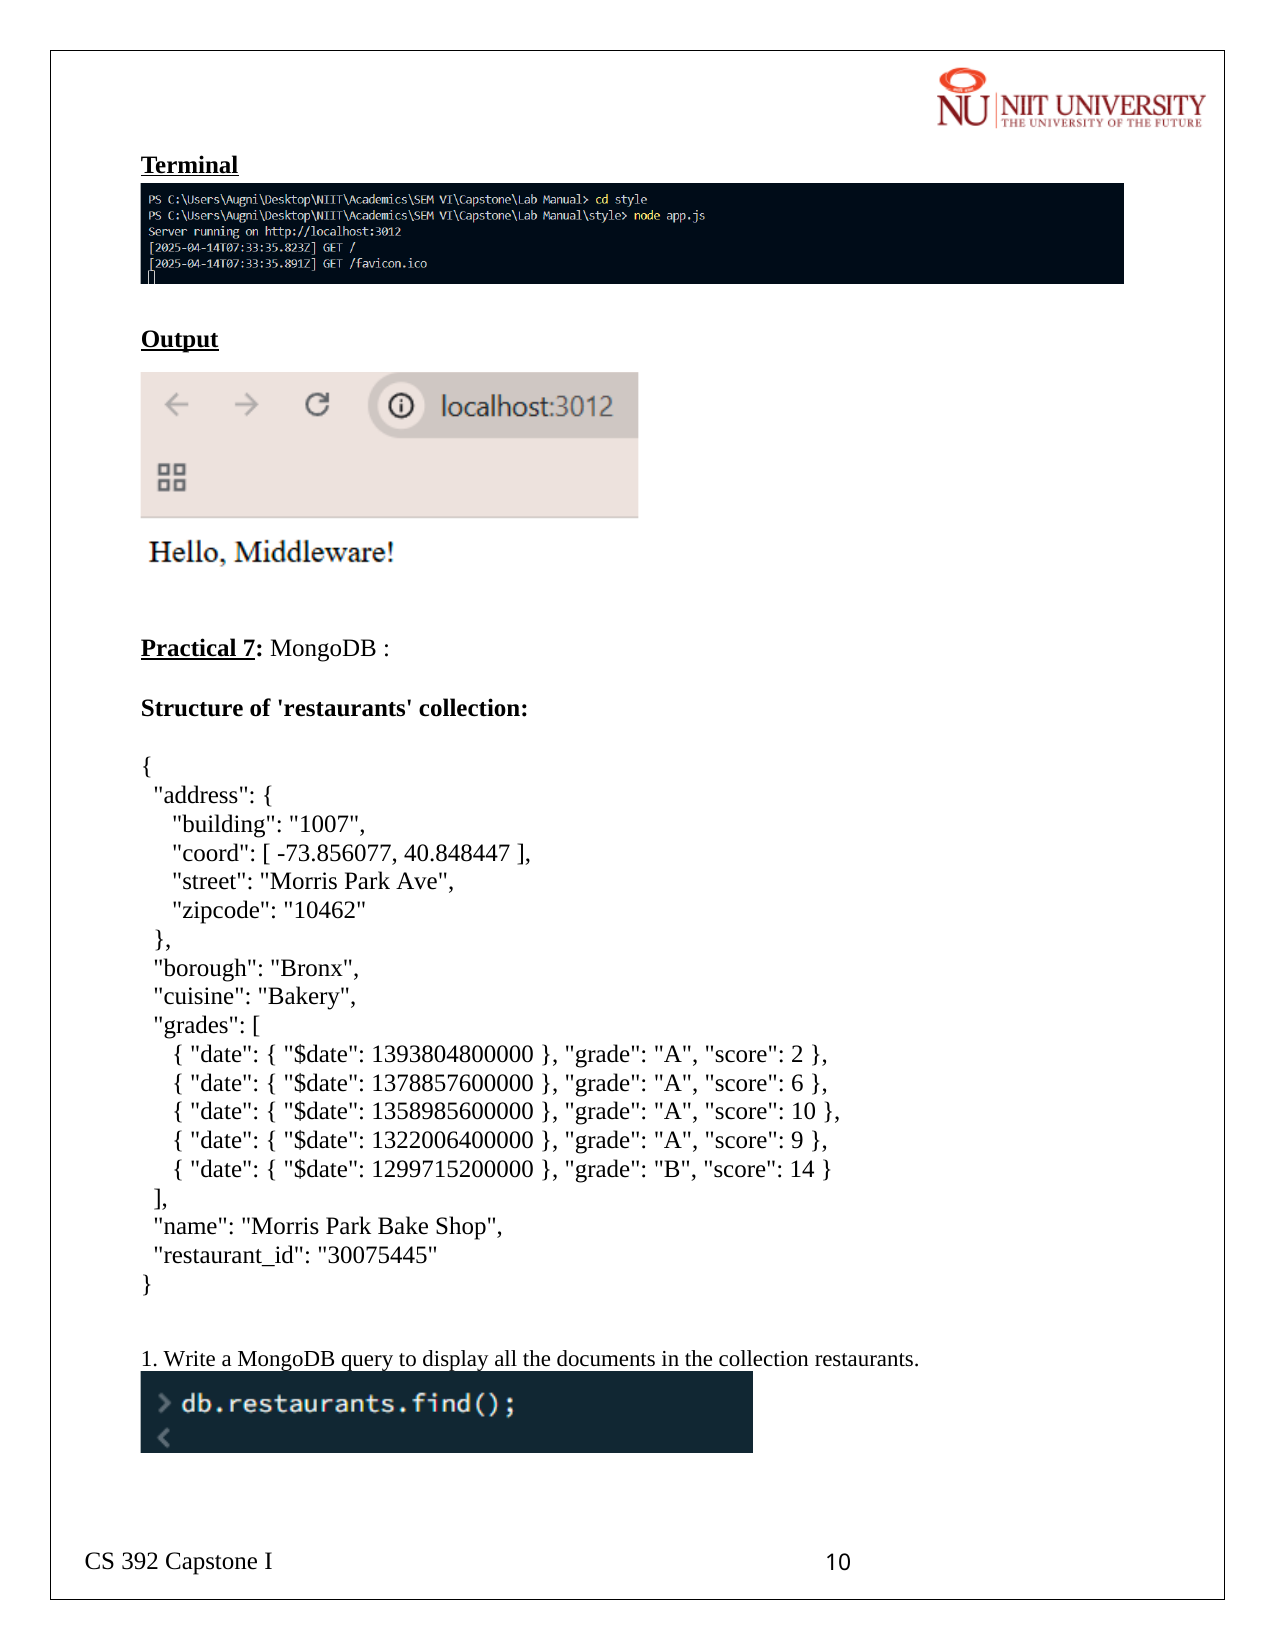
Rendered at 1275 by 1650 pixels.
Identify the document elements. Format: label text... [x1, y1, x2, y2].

picture [923, 57, 1218, 138]
text "borough": "Bronx", [141, 953, 1125, 981]
text 1. Write a MongoDB query to display all the documents in the collection restaurants. [141, 1345, 1125, 1372]
text { "date": { "$date": 1378857600000 }, "grade": "A", "score": 6 }, [141, 1068, 1125, 1096]
text "address": { [141, 780, 1125, 809]
text "coord": [ -73.856077, 40.848447 ], [141, 838, 1125, 866]
text "grades": [ [141, 1010, 1125, 1039]
text Structure of 'restaurants' collection: [141, 693, 1125, 722]
text ], [141, 1183, 1125, 1211]
text { "date": { "$date": 1393804800000 }, "grade": "A", "score": 2 }, [141, 1039, 1125, 1068]
picture [140, 372, 639, 614]
text Output [141, 324, 1125, 353]
picture [140, 183, 1124, 284]
text "zipcode": "10462" [141, 895, 1125, 924]
text "restaurant_id": "30075445" [141, 1240, 1125, 1269]
text { [141, 751, 1125, 780]
text { "date": { "$date": 1299715200000 }, "grade": "B", "score": 14 } [141, 1154, 1125, 1183]
text "name": "Morris Park Bake Shop", [141, 1211, 1125, 1240]
text "cuisine": "Bakery", [141, 981, 1125, 1010]
picture [140, 1371, 753, 1453]
text } [141, 1269, 1125, 1298]
text Terminal [141, 150, 1125, 179]
text }, [141, 924, 1125, 953]
text "building": "1007", [141, 809, 1125, 838]
text "street": "Morris Park Ave", [141, 866, 1125, 895]
text { "date": { "$date": 1358985600000 }, "grade": "A", "score": 10 }, [141, 1096, 1125, 1125]
text { "date": { "$date": 1322006400000 }, "grade": "A", "score": 9 }, [141, 1125, 1125, 1154]
text Practical 7: MongoDB : [141, 633, 1125, 662]
